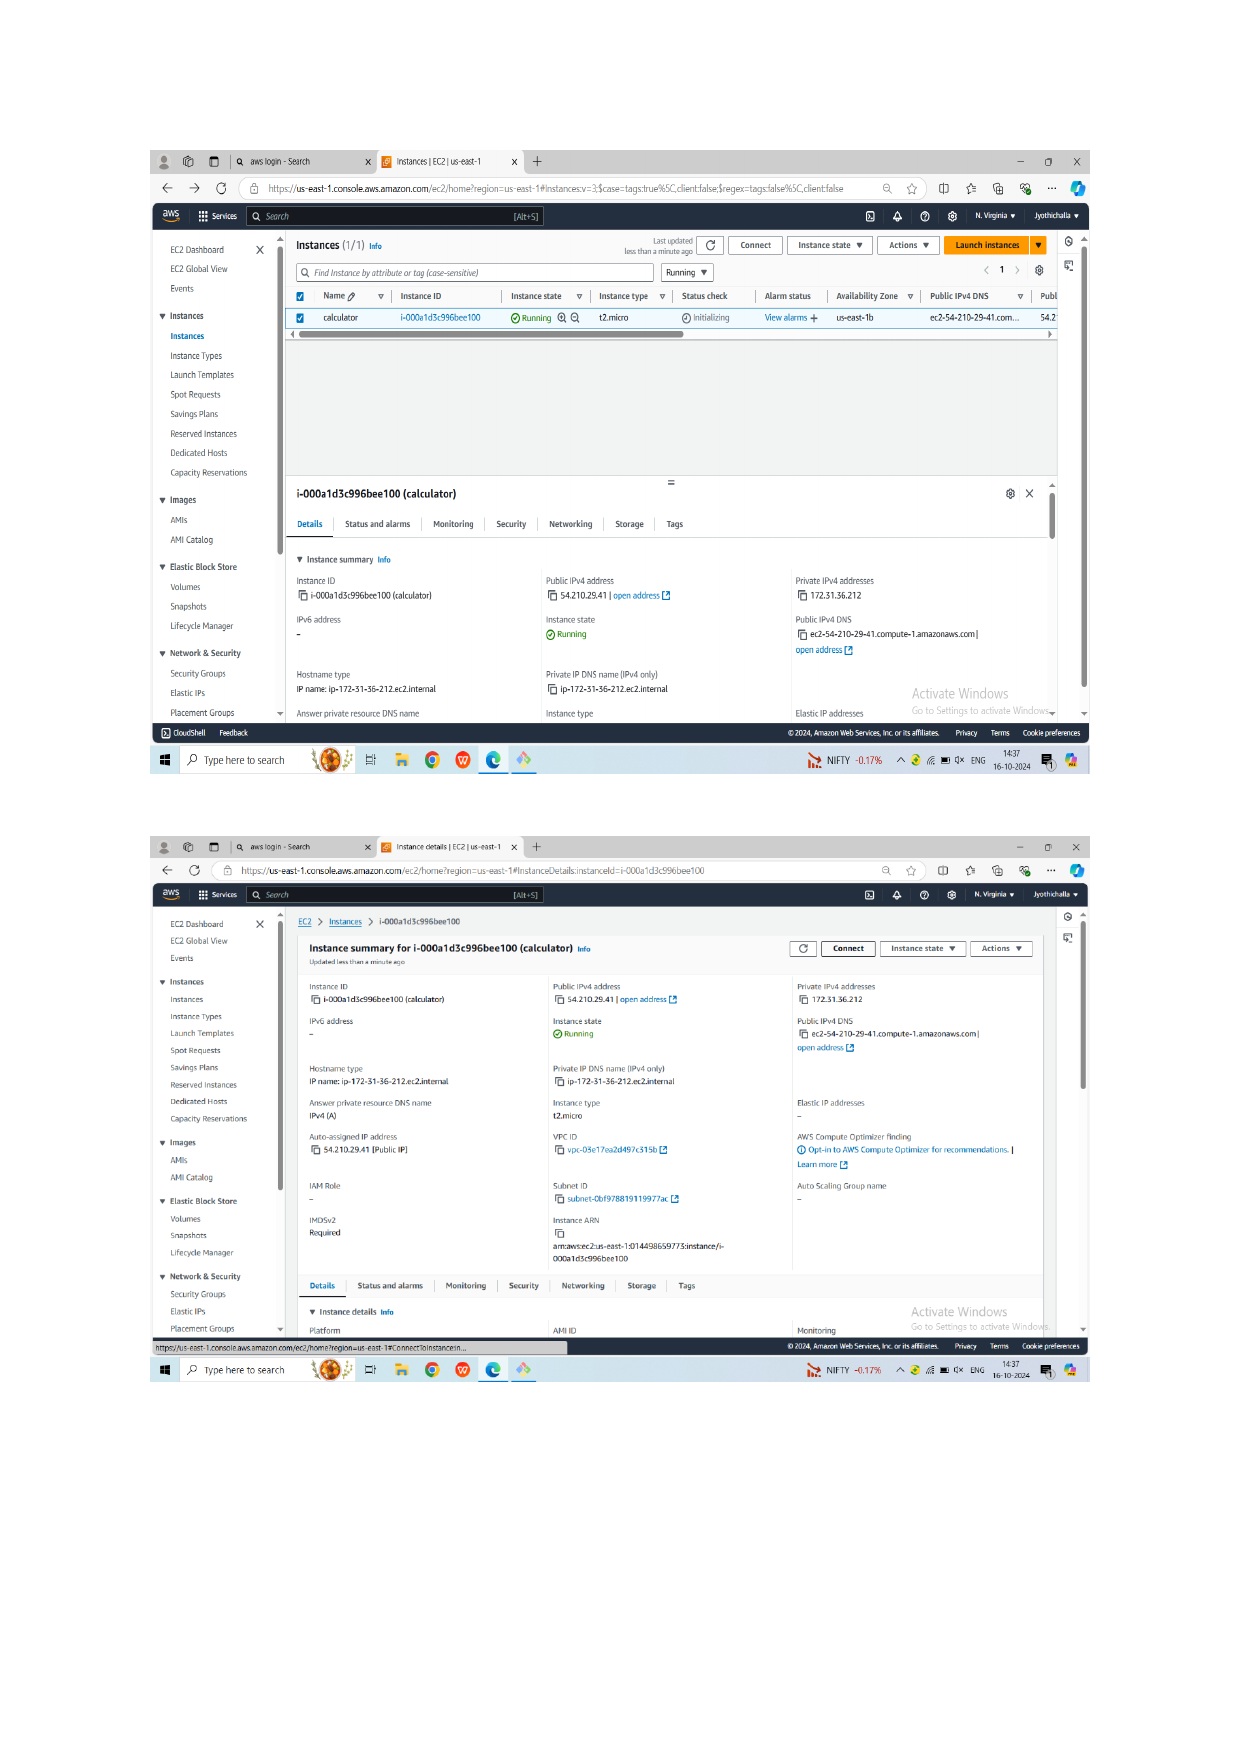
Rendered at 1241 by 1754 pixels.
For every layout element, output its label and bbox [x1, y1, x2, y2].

picture [150, 150, 1090, 774]
picture [150, 836, 1090, 1382]
